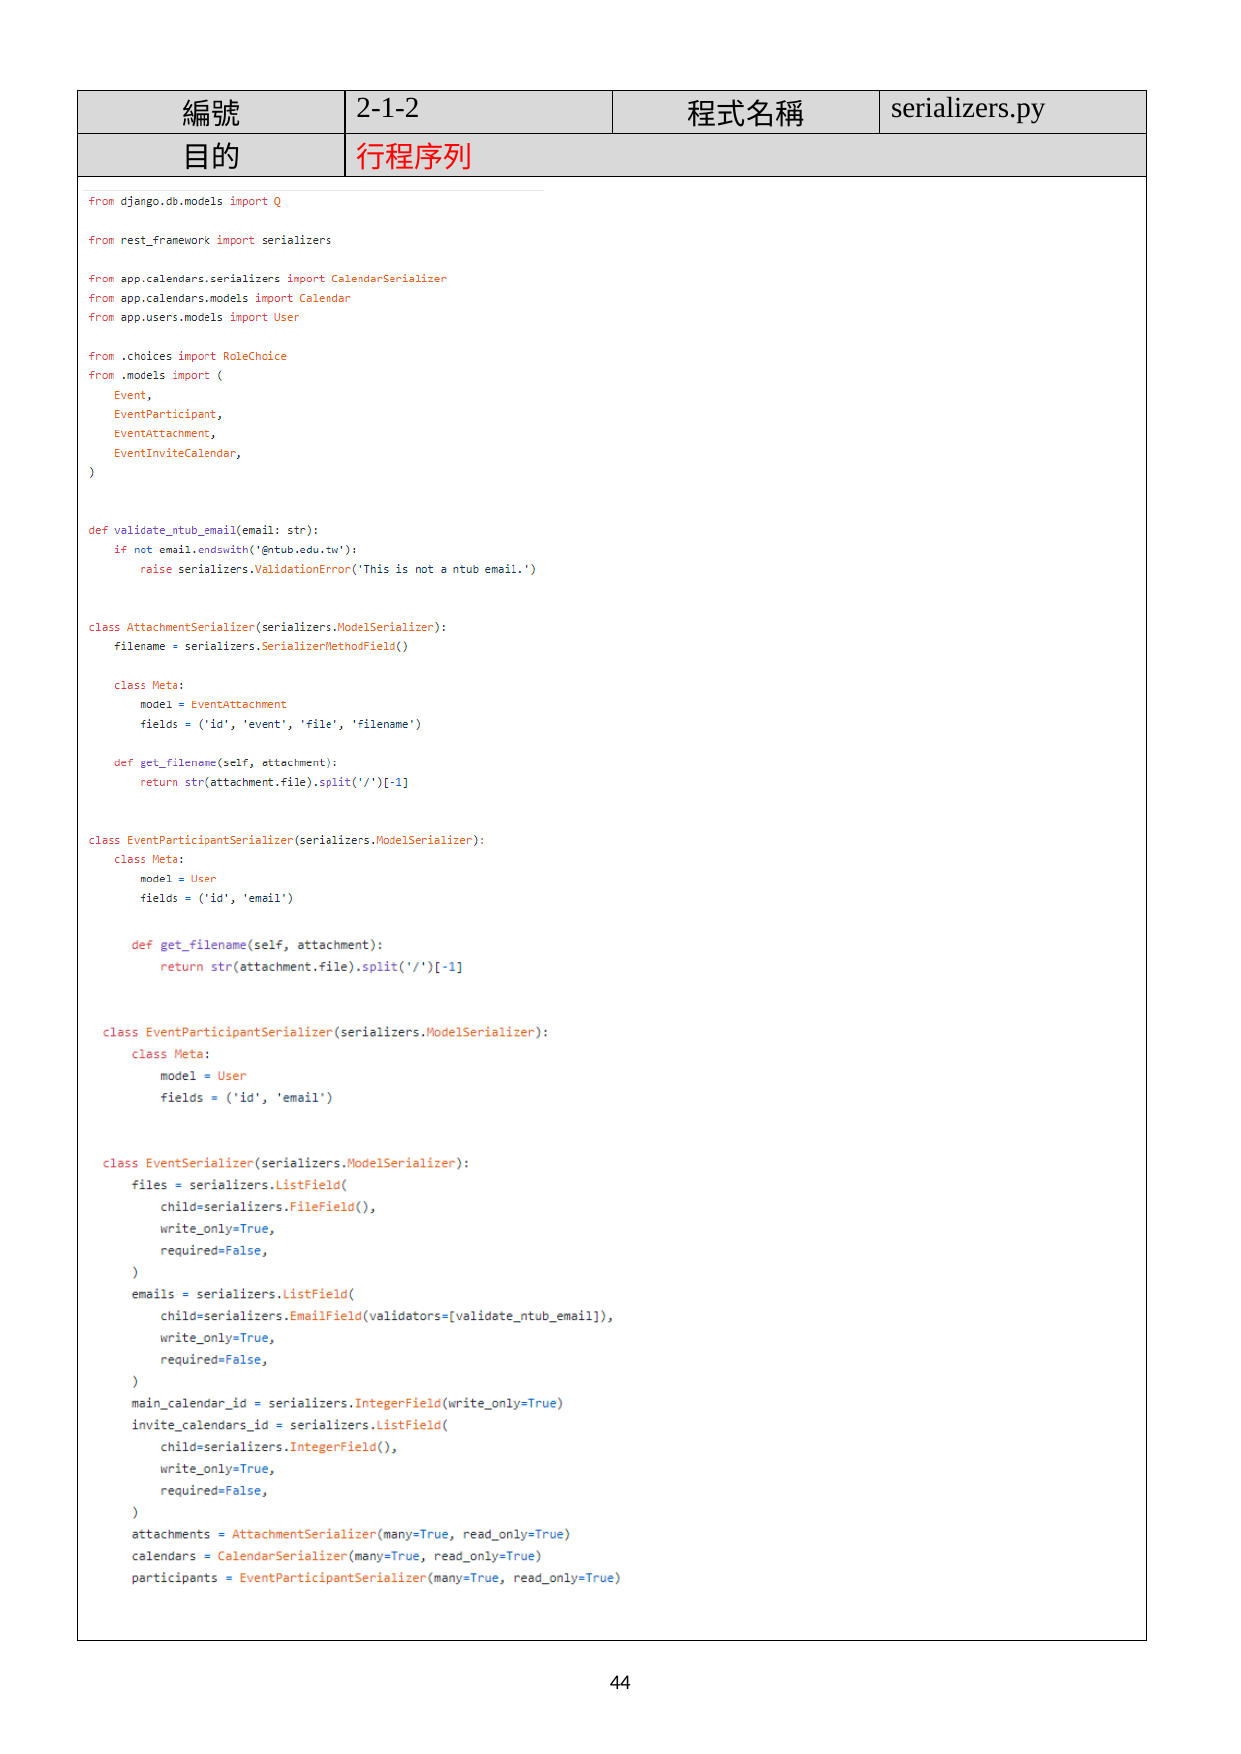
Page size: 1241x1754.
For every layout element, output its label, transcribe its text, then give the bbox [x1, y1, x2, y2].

table_header 程式名稱 [613, 91, 879, 133]
table_header 2-1-2 [346, 91, 612, 133]
table_cell 行程序列 [346, 134, 1146, 176]
picture [88, 936, 638, 1593]
table_header serializers.py [880, 91, 1146, 133]
table_cell 目的 [78, 134, 344, 176]
table_header 編號 [78, 91, 344, 133]
table_cell [78, 177, 1146, 1640]
